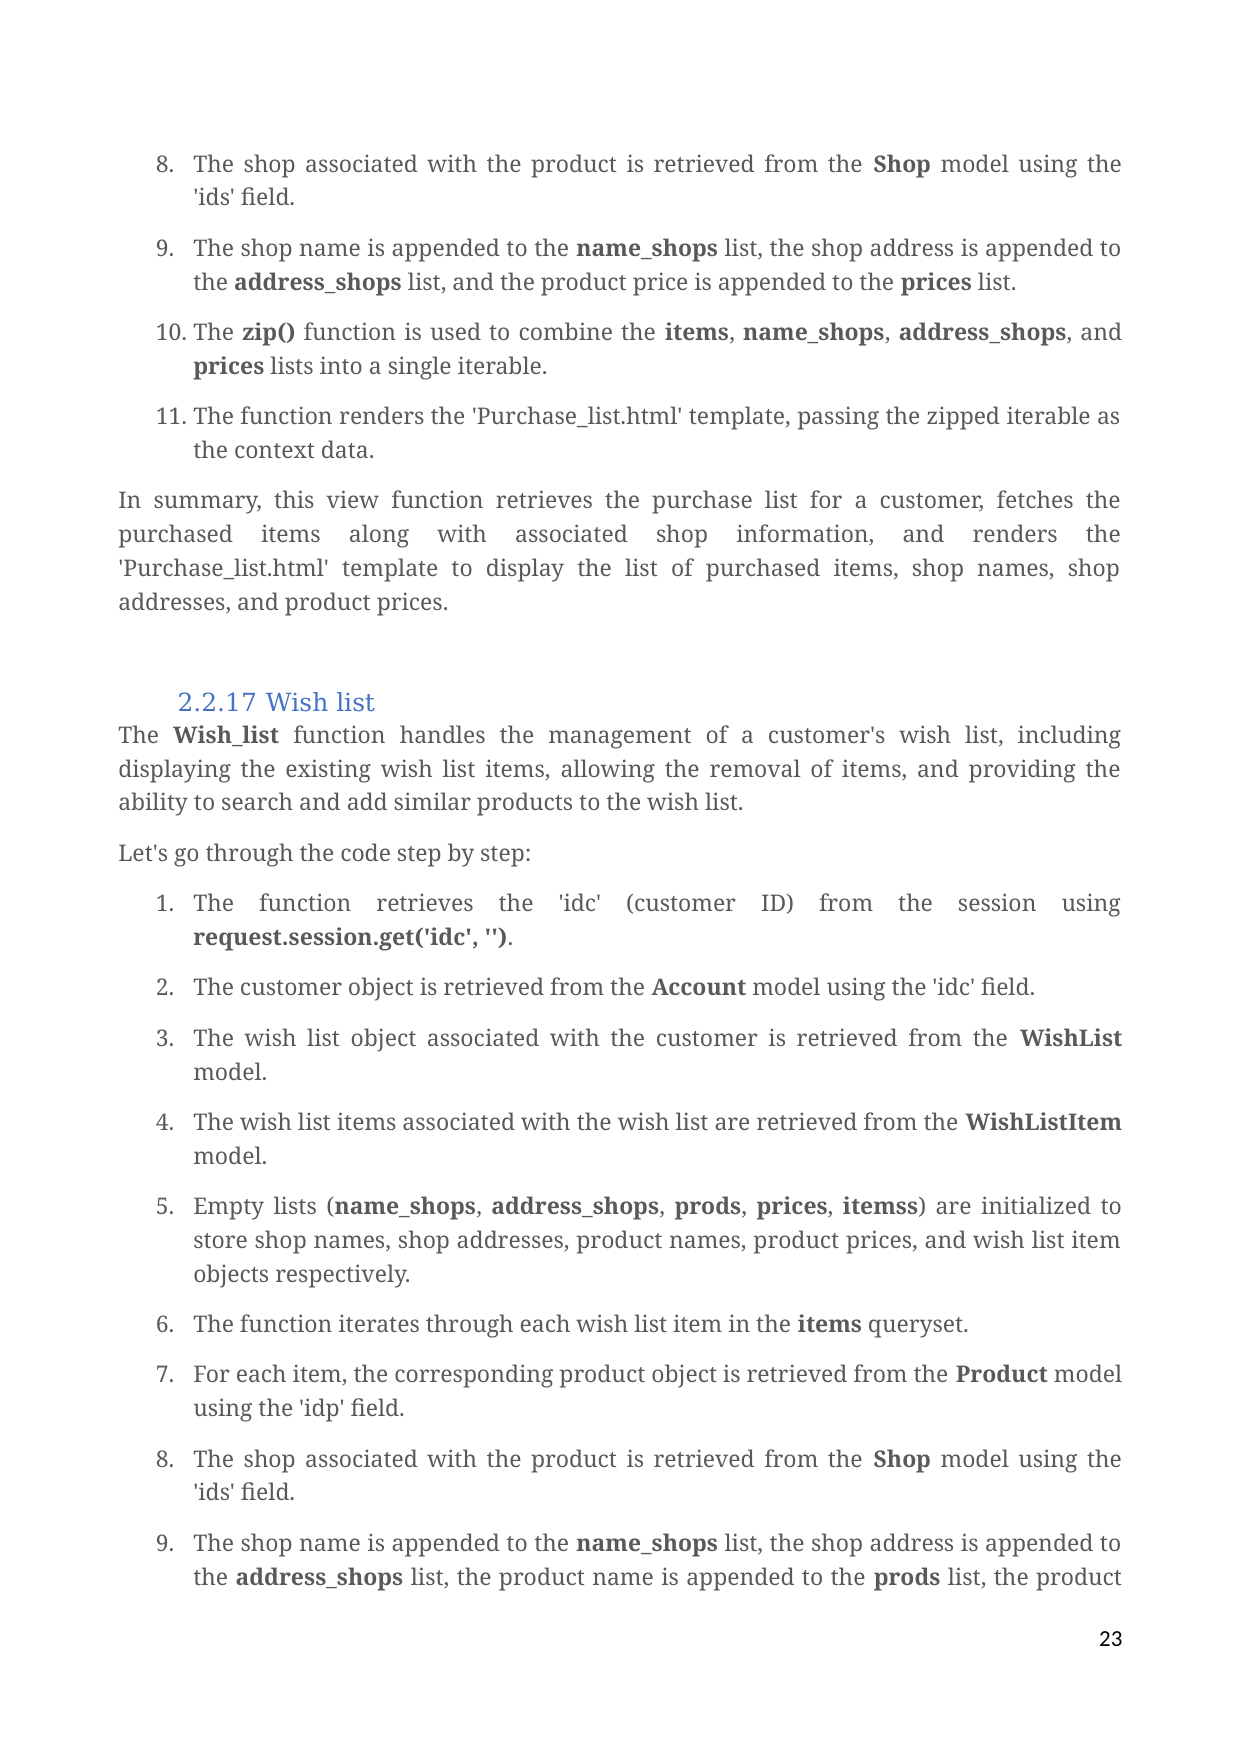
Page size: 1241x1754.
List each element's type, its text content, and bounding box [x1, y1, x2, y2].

list The function retrieves the 'idc' (customer ID) from the session using request.session.get('idc', ''). [156, 887, 1122, 952]
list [156, 1527, 1122, 1592]
list The wish list object associated with the customer is retrieved from the WishList model. [156, 1022, 1122, 1087]
list For each item, the corresponding product object is retrieved from the Product model using the 'idp' field. [156, 1358, 1122, 1423]
list The shop name is appended to the name_shops list, the shop address is appended to the address_shops list, and the product price is appended to the prices list. [156, 232, 1122, 297]
list The zip() function is used to combine the items, name_shops, address_shops, and prices lists into a single iterable. [156, 316, 1122, 381]
list The customer object is retrieved from the Account model using the 'idc' field. [156, 971, 1122, 1002]
list The function renders the 'Purchase_list.html' template, passing the zipped iterable as the context data. [156, 400, 1122, 465]
subtitle Wish list [177, 686, 1122, 716]
list The wish list items associated with the wish list are retrieved from the WishListItem model. [156, 1106, 1122, 1171]
list The function iterates through each wish list item in the items queryset. [156, 1308, 1122, 1339]
list The shop associated with the product is retrieved from the Shop model using the 'ids' field. [156, 148, 1122, 213]
list The shop associated with the product is retrieved from the Shop model using the 'ids' field. [156, 1442, 1122, 1507]
text The Wish_list function handles the management of a customer's wish list, including displaying the existing wish list items, allowing the removal of items, and providing the ability to search and add similar products to the wish list. [118, 719, 1122, 817]
list Empty lists (name_shops, address_shops, prods, prices, itemss) are initialized to store shop names, shop addresses, product names, product prices, and wish list item objects respectively. [156, 1190, 1122, 1289]
text Let's go through the code step by step: [118, 837, 1122, 868]
text In summary, this view function retrieves the purchase list for a customer, fetches the purchased items along with associated shop information, and renders the 'Purchase_list.html' template to display the list of purchased items, shop names, shop addresses, and product prices. [118, 484, 1122, 617]
